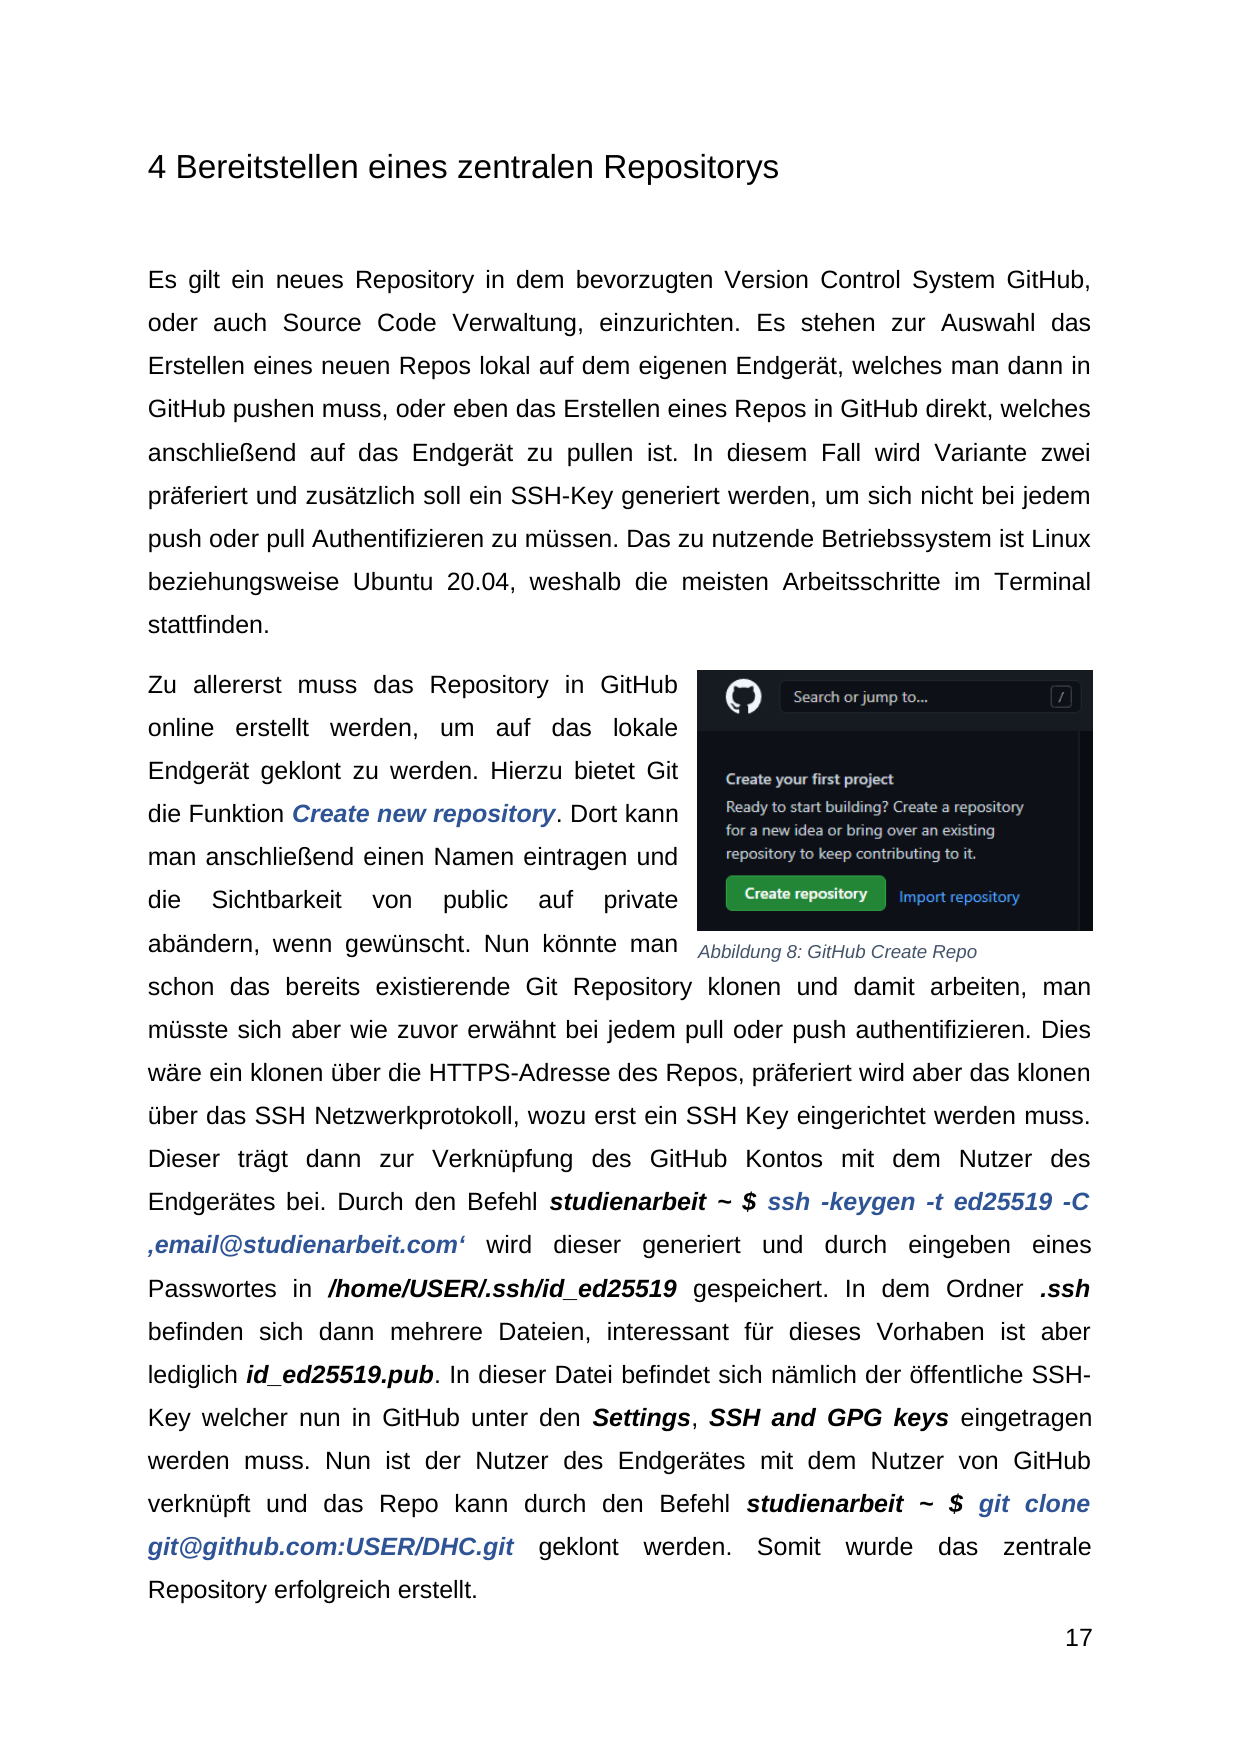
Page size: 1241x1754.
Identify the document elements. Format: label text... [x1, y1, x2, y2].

picture [697, 670, 1093, 931]
text Zu allererst muss das Repository in GitHub online erstellt werden, um auf das lokale Endgerät geklont zu werden. Hierzu bietet Git die Funktion Create new repository. Dort kann man anschließend einen Namen eintragen und die Sichtbarkeit von public auf private abändern, wenn gewünscht. Nun könnte man schon das bereits existierende Git Repository klonen und damit arbeiten, man müsste sich aber wie zuvor erwähnt bei jedem pull oder push authentifizieren. Dies wäre ein klonen über die HTTPS-Adresse des Repos, präferiert wird aber das klonen über das SSH Netzwerkprotokoll, wozu erst ein SSH Key eingerichtet werden muss. Dieser trägt dann zur Verknüpfung des GitHub Kontos mit dem Nutzer des Endgerätes bei. Durch den Befehl studienarbeit ~ $ ssh -keygen -t ed25519 -C ‚email@studienarbeit.com‘ wird dieser generiert und durch eingeben eines Passwortes in /home/USER/.ssh/id_ed25519 gespeichert. In dem Ordner .ssh befinden sich dann mehrere Dateien, interessant für dieses Vorhaben ist aber lediglich id_ed25519.pub. In dieser Datei befindet sich nämlich der öffentliche SSH-Key welcher nun in GitHub unter den Settings, SSH and GPG keys eingetragen werden muss. Nun ist der Nutzer des Endgerätes mit dem Nutzer von GitHub verknüpft und das Repo kann durch den Befehl studienarbeit ~ $ git clone git@github.com:USER/DHC.git geklont werden. Somit wurde das zentrale Repository erfolgreich erstellt. [148, 670, 1093, 1604]
subtitle 4 Bereitstellen eines zentralen Repositorys [148, 148, 1093, 186]
text Es gilt ein neues Repository in dem bevorzugten Version Control System GitHub, oder auch Source Code Verwaltung, einzurichten. Es stehen zur Auswahl das Erstellen eines neuen Repos lokal auf dem eigenen Endgerät, welches man dann in GitHub pushen muss, oder eben das Erstellen eines Repos in GitHub direkt, welches anschließend auf das Endgerät zu pullen ist. In diesem Fall wird Variante zwei präferiert und zusätzlich soll ein SSH-Key generiert werden, um sich nicht bei jedem push oder pull Authentifizieren zu müssen. Das zu nutzende Betriebssystem ist Linux beziehungsweise Ubuntu 20.04, weshalb die meisten Arbeitsschritte im Terminal stattfinden. [148, 265, 1093, 639]
